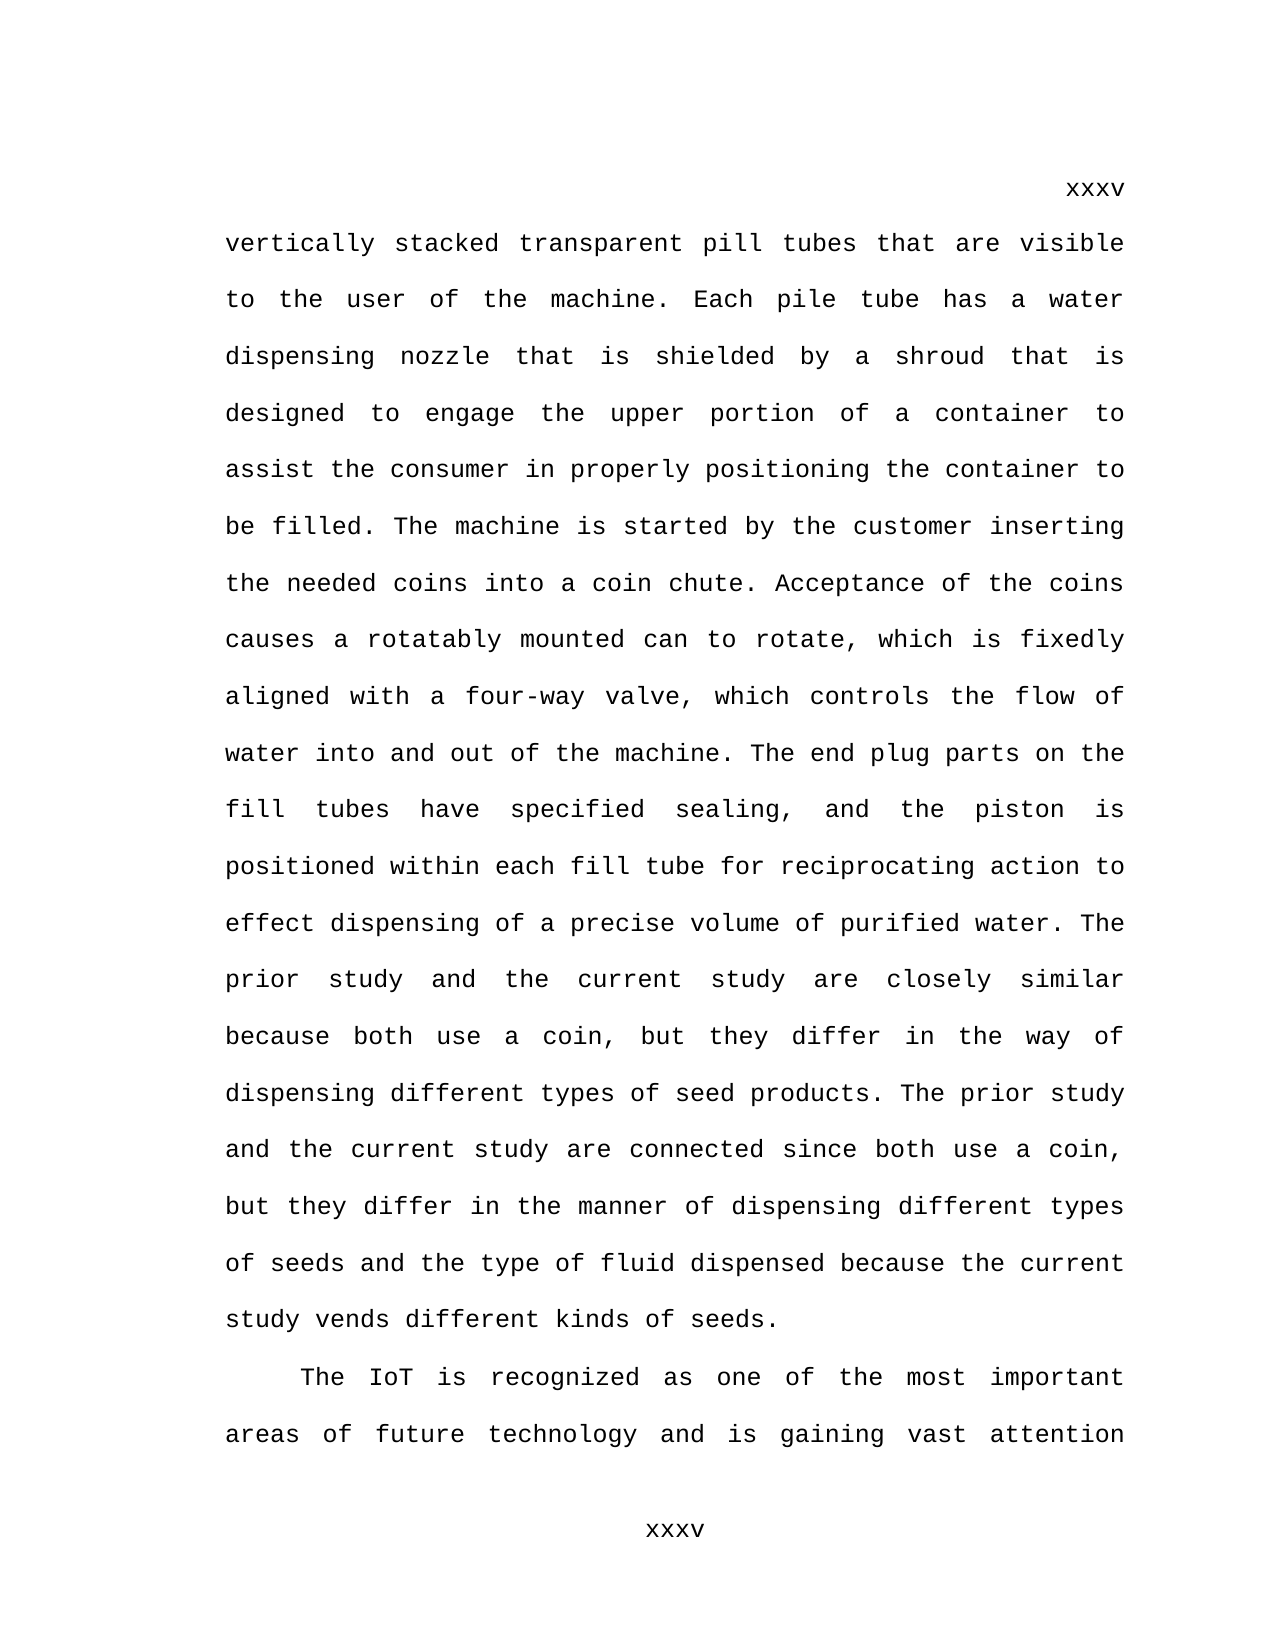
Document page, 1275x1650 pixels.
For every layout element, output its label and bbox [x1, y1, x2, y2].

text [225, 1364, 1125, 1449]
text [225, 230, 1125, 1335]
